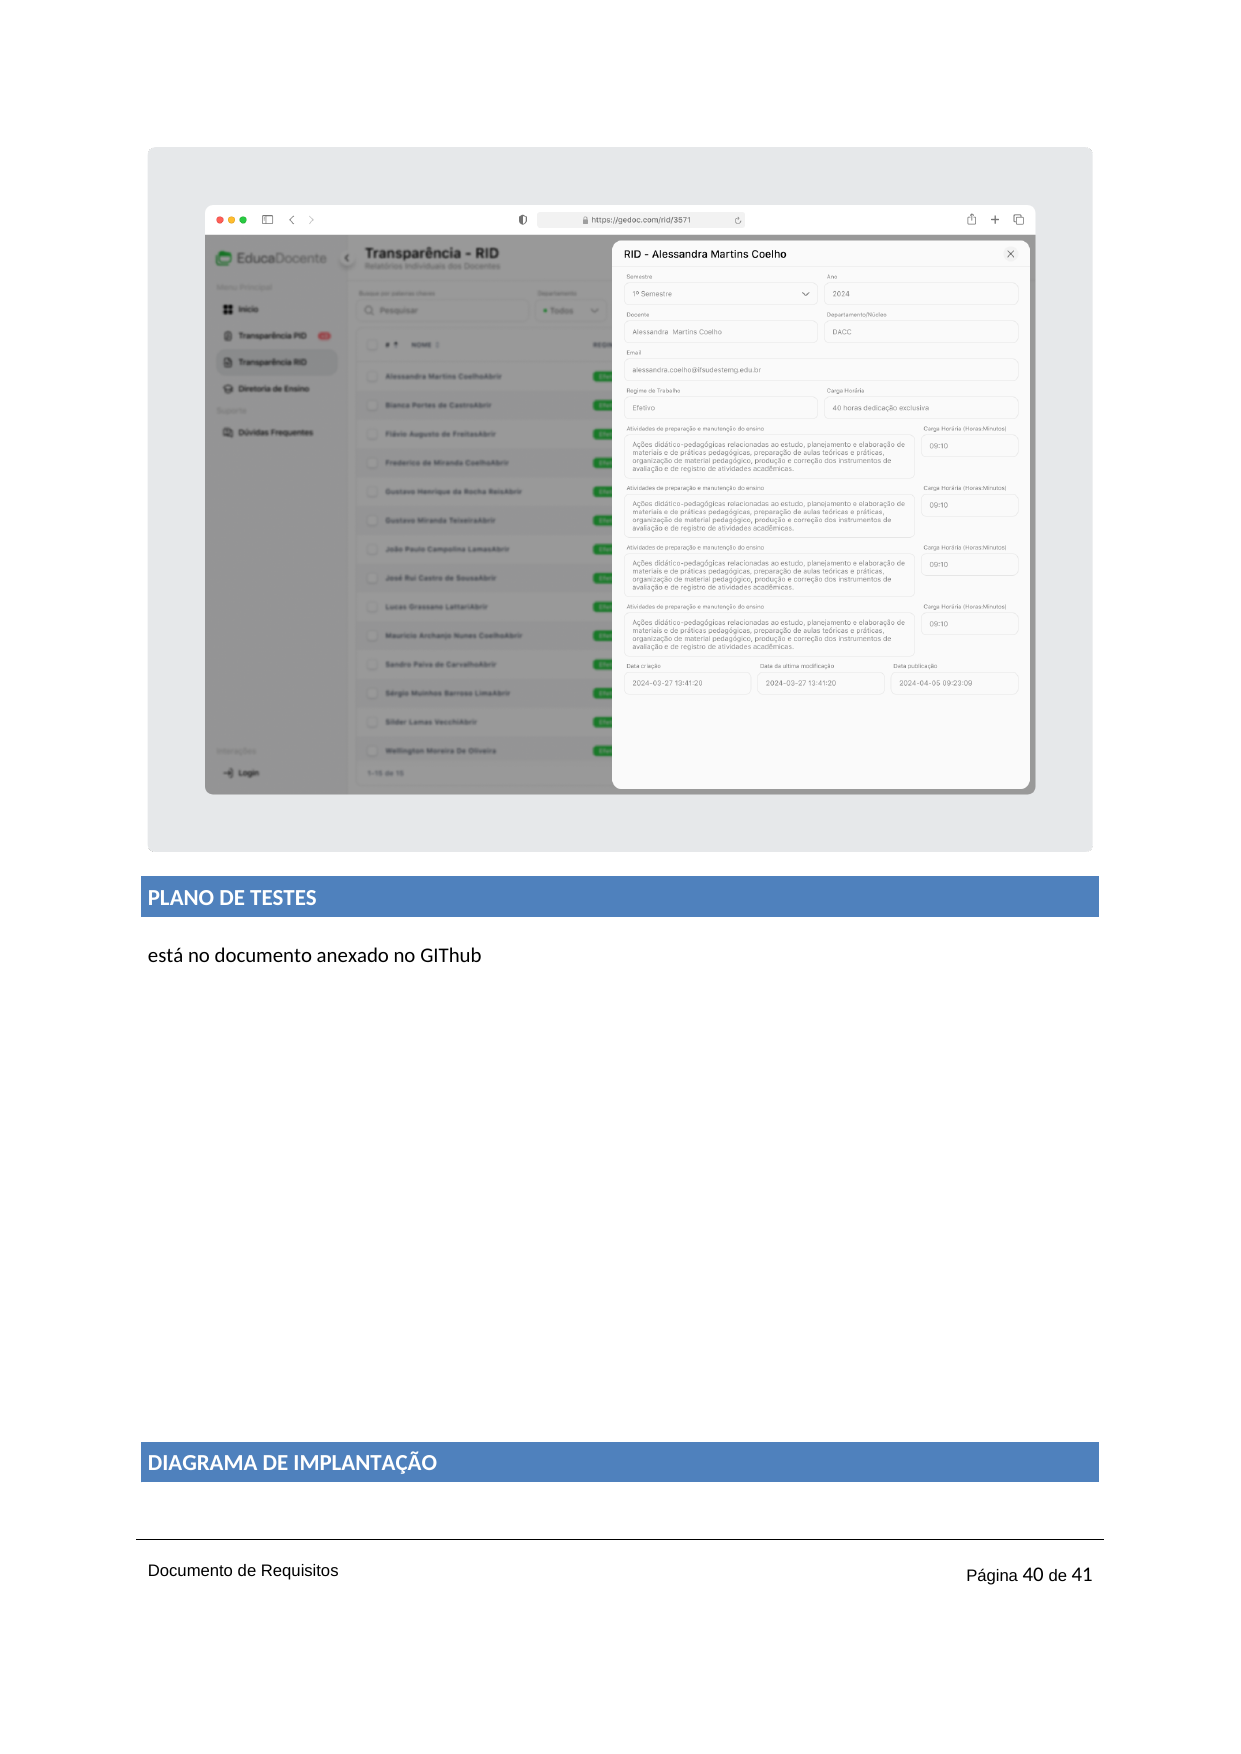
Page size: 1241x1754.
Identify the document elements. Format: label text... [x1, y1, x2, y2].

subtitle PLANO DE TESTES [148, 883, 1092, 911]
subtitle DIAGRAMA DE IMPLANTAÇÃO [148, 1448, 1092, 1476]
text está no documento anexado no GIThub [148, 942, 1092, 967]
picture [147, 147, 1093, 852]
